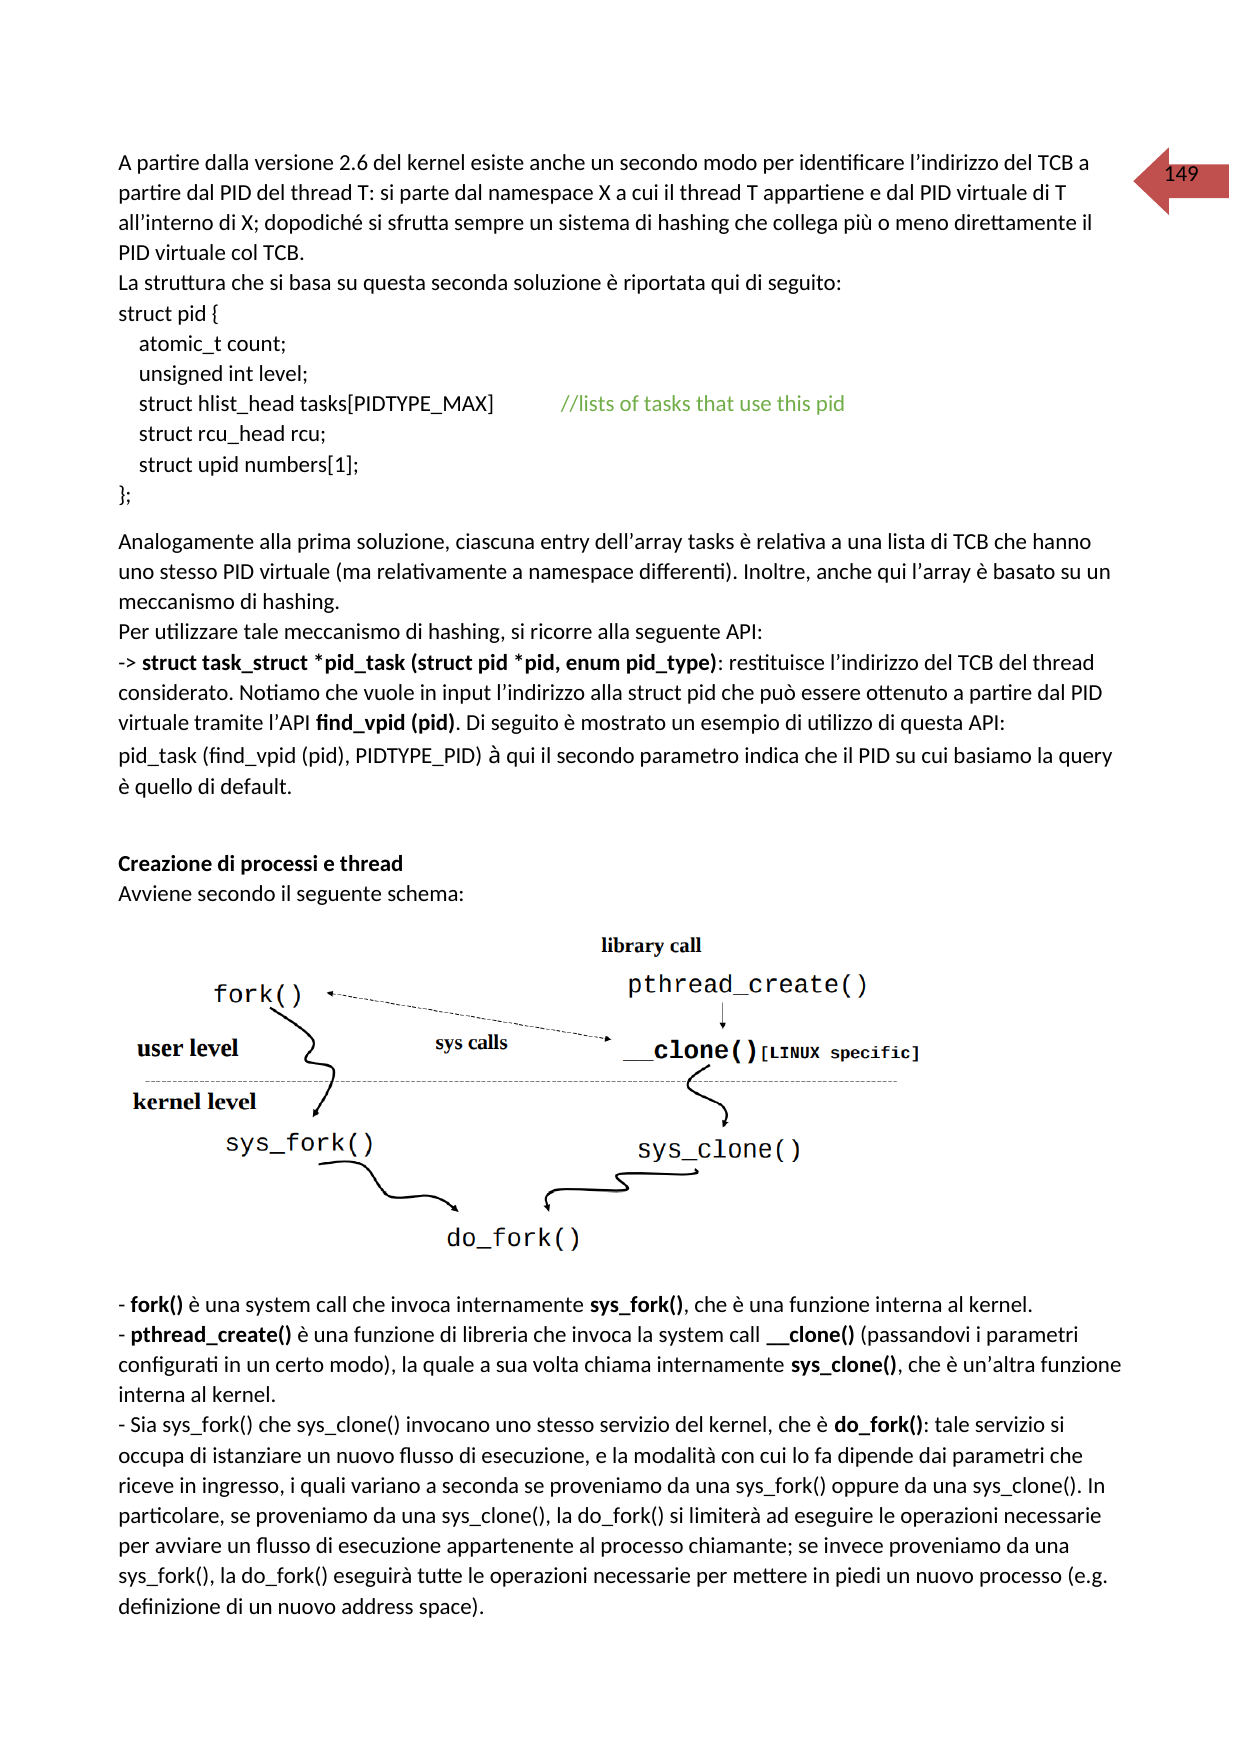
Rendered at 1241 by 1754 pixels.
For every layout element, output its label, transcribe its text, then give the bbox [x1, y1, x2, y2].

text A partire dalla versione 2.6 del kernel esiste anche un secondo modo per identificare l’indirizzo del TCB a partire dal PID del thread T: si parte dal namespace X a cui il thread T appartiene e dal PID virtuale di T all’interno di X; dopodiché si sfrutta sempre un sistema di hashing che collega più o meno direttamente il PID virtuale col TCB. La struttura che si basa su questa seconda soluzione è riportata qui di seguito: struct pid { atomic_t count; unsigned int level; struct hlist_head tasks[PIDTYPE_MAX] //lists of tasks that use this pid struct rcu_head rcu; struct upid numbers[1]; }; [118, 148, 1122, 508]
picture [118, 926, 926, 1271]
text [118, 1290, 1122, 1620]
text Creazione di processi e thread Avviene secondo il seguente schema: [118, 819, 1122, 907]
text Analogamente alla prima soluzione, ciascuna entry dell’array tasks è relativa a una lista di TCB che hanno uno stesso PID virtuale (ma relativamente a namespace differenti). Inoltre, anche qui l’array è basato su un meccanismo di hashing. Per utilizzare tale meccanismo di hashing, si ricorre alla seguente API: -> struct task_struct *pid_task (struct pid *pid, enum pid_type): restituisce l’indirizzo del TCB del thread considerato. Notiamo che vuole in input l’indirizzo alla struct pid che può essere ottenuto a partire dal PID virtuale tramite l’API find_vpid (pid). Di seguito è mostrato un esempio di utilizzo di questa API: pid_task (find_vpid (pid), PIDTYPE_PID) à qui il secondo parametro indica che il PID su cui basiamo la query è quello di default. [118, 527, 1122, 800]
